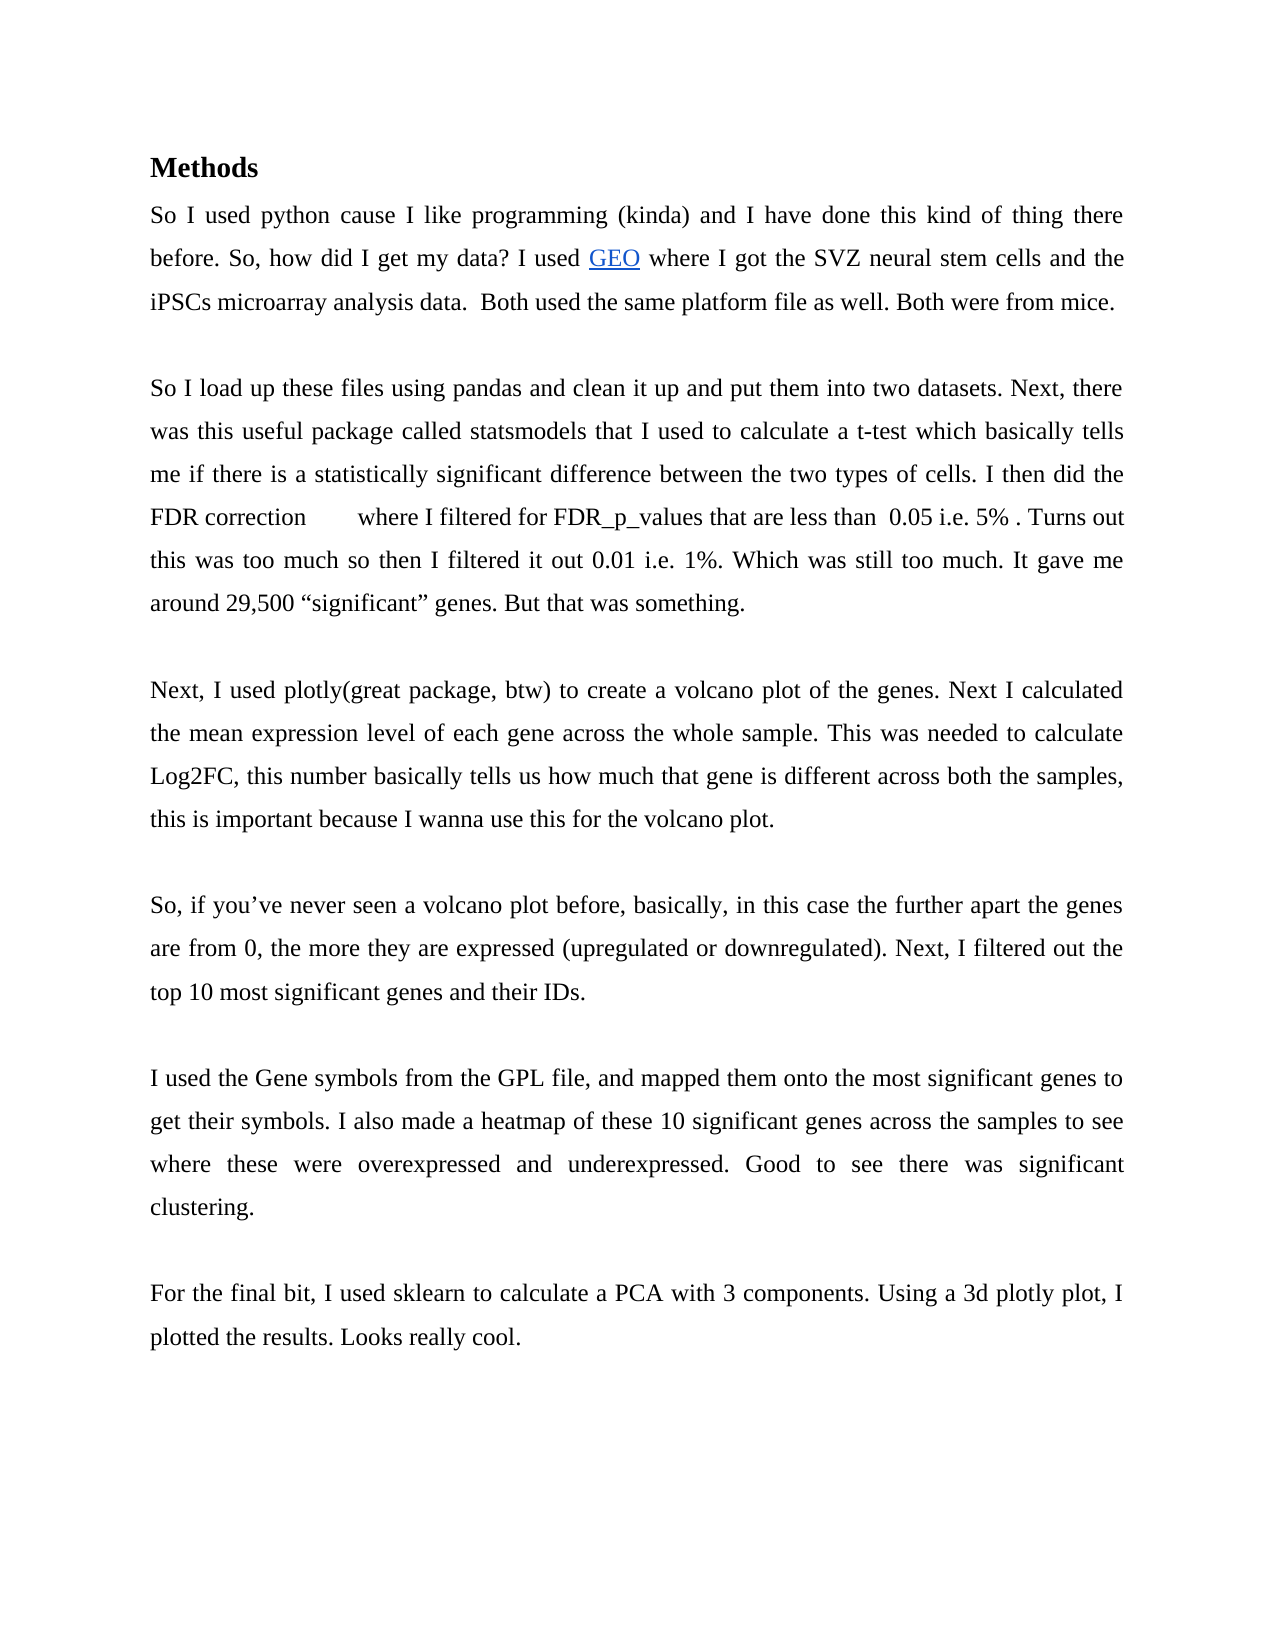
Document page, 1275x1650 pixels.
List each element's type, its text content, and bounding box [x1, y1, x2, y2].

text So, if you’ve never seen a volcano plot before, basically, in this case the further apart the genes are from 0, the more they are expressed (upregulated or downregulated). Next, I filtered out the top 10 most significant genes and their IDs. [150, 890, 1125, 1005]
text So I used python cause I like programming (kinda) and I have done this kind of thing there before. So, how did I get my data? I used GEO where I got the SVZ neural stem cells and the iPSCs microarray analysis data. Both used the same platform file as well. Both were from mice. [150, 200, 1125, 315]
text For the final bit, I used sklearn to calculate a PCA with 3 components. Using a 3d plotly plot, I plotted the results. Looks really cool. [150, 1278, 1125, 1350]
text I used the Gene symbols from the GPL file, and mapped them onto the most significant genes to get their symbols. I also made a heatmap of these 10 significant genes across the samples to see where these were overexpressed and underexpressed. Good to see there was significant clustering. [150, 1063, 1125, 1221]
text Methods [150, 150, 1125, 183]
text Next, I used plotly(great package, btw) to create a volcano plot of the genes. Next I calculated the mean expression level of each gene across the whole sample. This was needed to calculate Log2FC, this number basically tells us how much that gene is different across both the samples, this is important because I wanna use this for the volcano plot. [150, 675, 1125, 833]
text So I load up these files using pandas and clean it up and put them into two datasets. Next, there was this useful package called statsmodels that I used to calculate a t-test which basically tells me if there is a statistically significant difference between the two types of cells. I then did the FDR correction 💢💢 where I filtered for FDR_p_values that are less than 0.05 i.e. 5% . Turns out this was too much so then I filtered it out 0.01 i.e. 1%. Which was still too much. It gave me around 29,500 “significant” genes. But that was something. [150, 373, 1125, 617]
